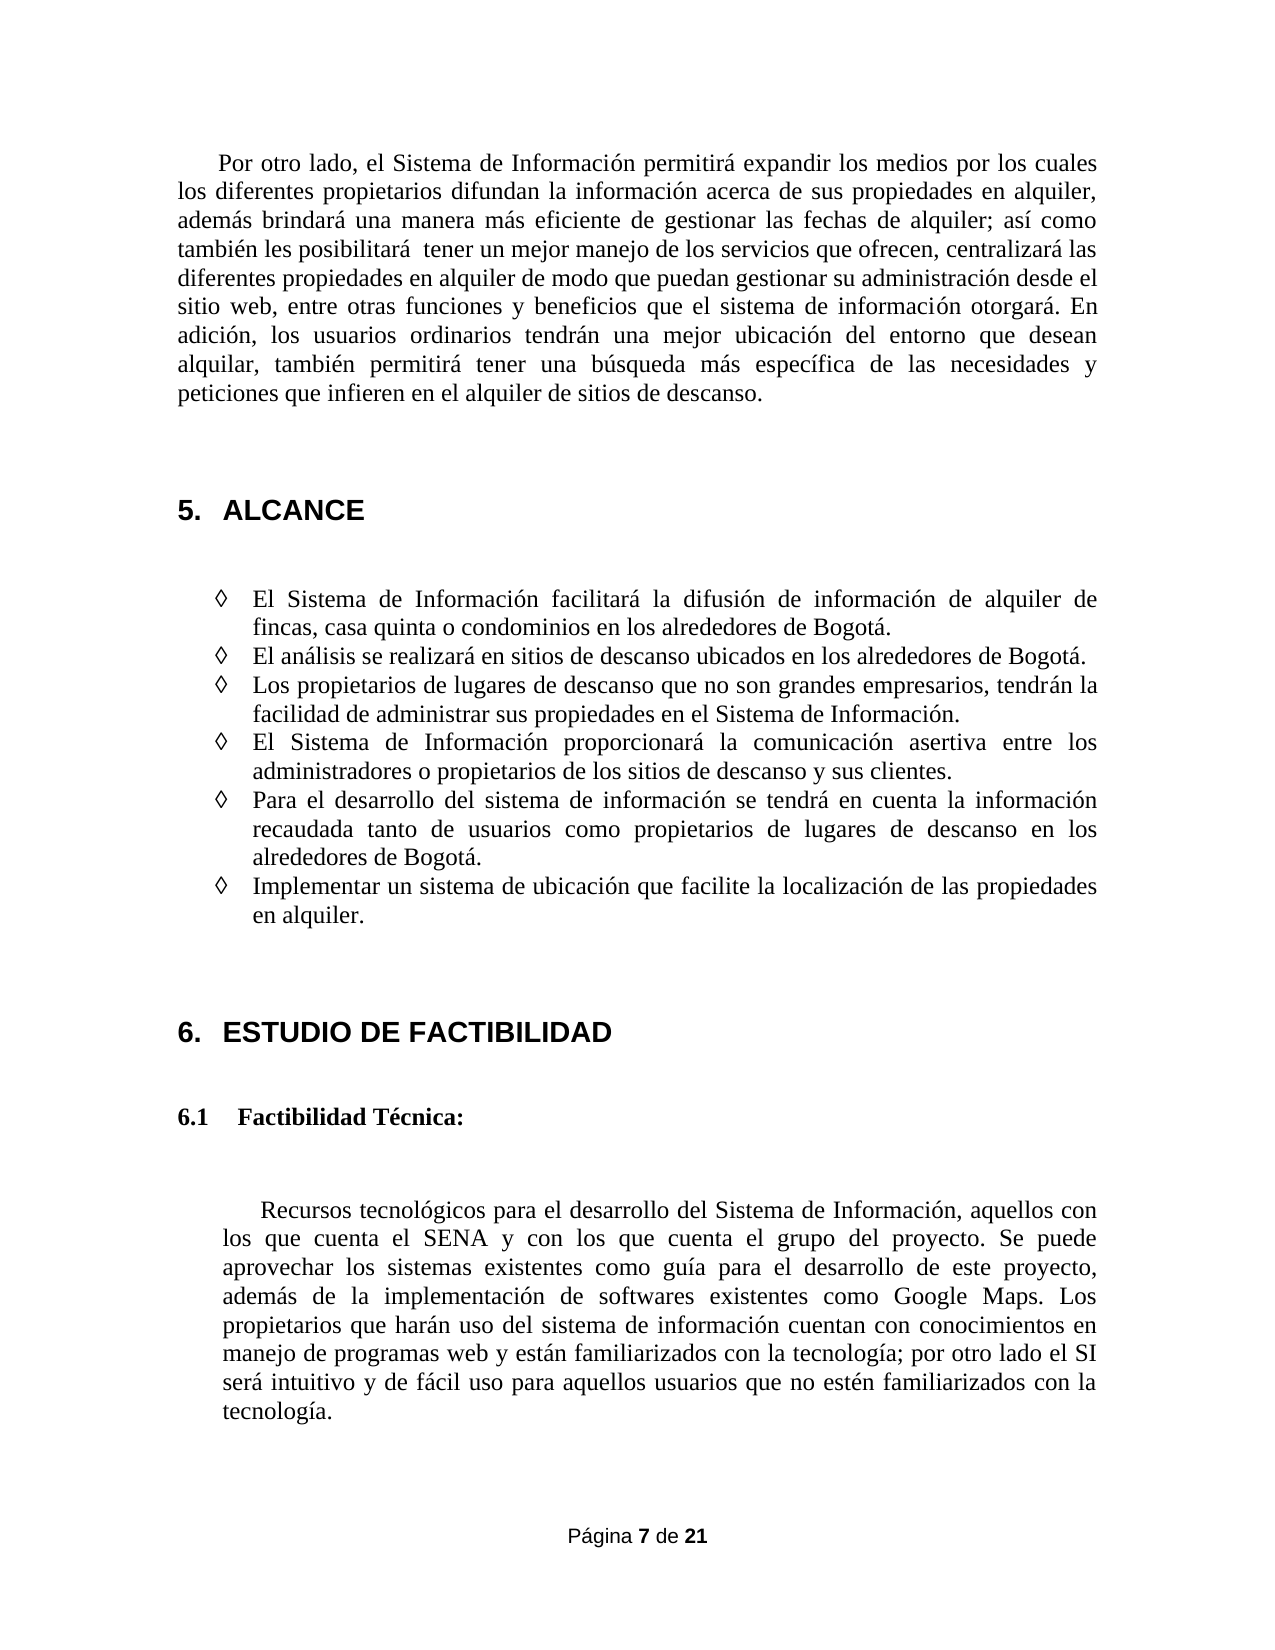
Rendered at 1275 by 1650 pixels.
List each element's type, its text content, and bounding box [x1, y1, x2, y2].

subtitle Factibilidad Técnica: [177, 1102, 1098, 1131]
list Implementar un sistema de ubicación que facilite la localización de las propiedades en alquiler. [215, 871, 1098, 929]
list El Sistema de Información facilitará la difusión de información de alquiler de fincas, casa quinta o condominios en los alrededores de Bogotá. [215, 584, 1098, 641]
list Los propietarios de lugares de descanso que no son grandes empresarios, tendrán la facilidad de administrar sus propiedades en el Sistema de Información. [215, 670, 1098, 727]
subtitle ALCANCE [177, 493, 1098, 526]
list El análisis se realizará en sitios de descanso ubicados en los alrededores de Bogotá. [215, 641, 1098, 670]
list El Sistema de Información proporcionará la comunicación asertiva entre los administradores o propietarios de los sitios de descanso y sus clientes. [215, 727, 1098, 785]
text Por otro lado, el Sistema de Información permitirá expandir los medios por los cuales los diferentes propietarios difundan la información acerca de sus propiedades en alquiler, además brindará una manera más eficiente de gestionar las fechas de alquiler; así como también les posibilitará tener un mejor manejo de los servicios que ofrecen, centralizará las diferentes propiedades en alquiler de modo que puedan gestionar su administración desde el sitio web, entre otras funciones y beneficios que el sistema de información otorgará. En adición, los usuarios ordinarios tendrán una mejor ubicación del entorno que desean alquilar, también permitirá tener una búsqueda más específica de las necesidades y peticiones que infieren en el alquiler de sitios de descanso. [177, 148, 1098, 406]
text Recursos tecnológicos para el desarrollo del Sistema de Información, aquellos con los que cuenta el SENA y con los que cuenta el grupo del proyecto. Se puede aprovechar los sistemas existentes como guía para el desarrollo de este proyecto, además de la implementación de softwares existentes como Google Maps. Los propietarios que harán uso del sistema de información cuentan con conocimientos en manejo de programas web y están familiarizados con la tecnología; por otro lado el SI será intuitivo y de fácil uso para aquellos usuarios que no estén familiarizados con la tecnología. [222, 1195, 1098, 1425]
list Para el desarrollo del sistema de información se tendrá en cuenta la información recaudada tanto de usuarios como propietarios de lugares de descanso en los alrededores de Bogotá. [215, 785, 1098, 871]
subtitle ESTUDIO DE FACTIBILIDAD [177, 1015, 1098, 1048]
